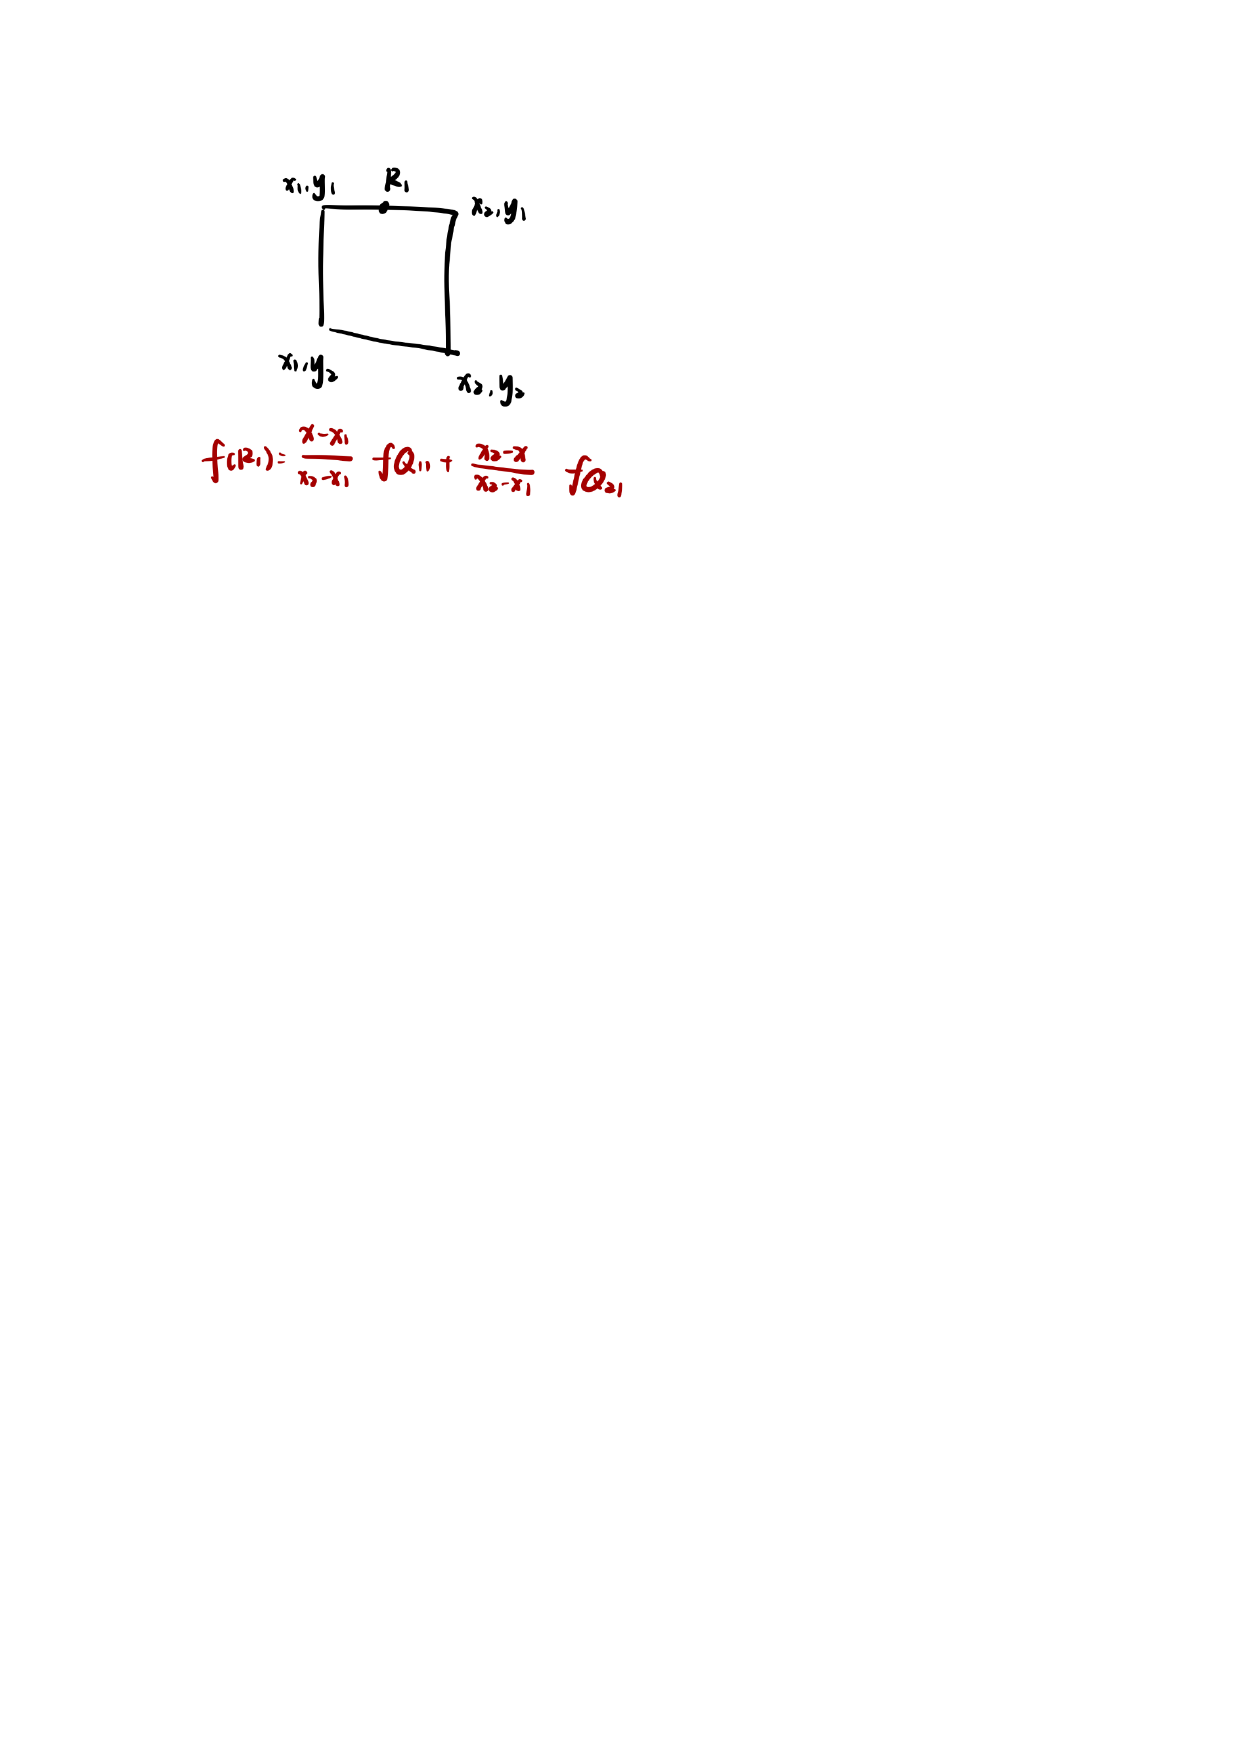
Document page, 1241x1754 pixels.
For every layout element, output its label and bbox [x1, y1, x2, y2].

picture [187, 162, 634, 516]
